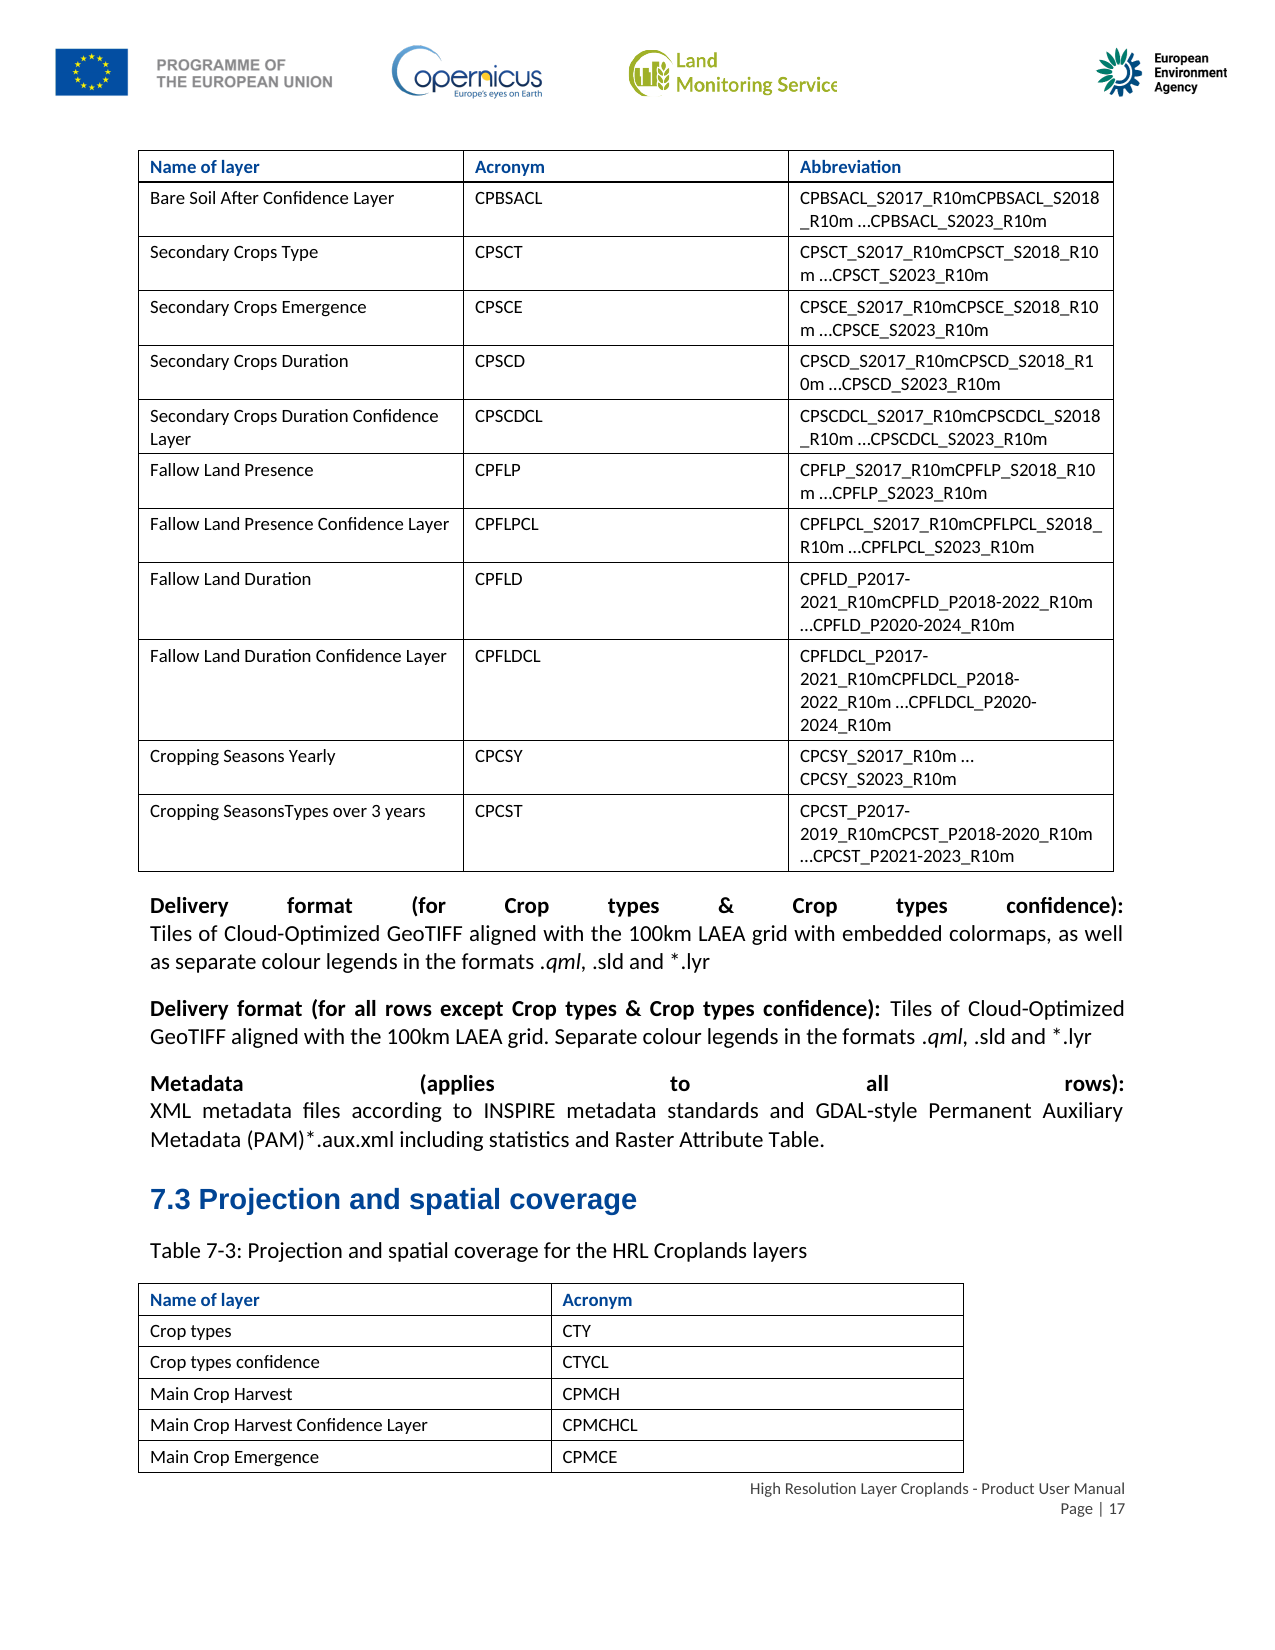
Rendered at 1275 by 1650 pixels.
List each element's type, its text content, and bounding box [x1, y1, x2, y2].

table_cell CPSCT [464, 237, 788, 290]
table_header Acronym [464, 151, 788, 181]
table_header Abbreviation [789, 151, 1113, 181]
table_cell Secondary Crops Duration Confidence Layer [139, 400, 463, 453]
text Metadata (applies to all rows): XML metadata files according to INSPIRE metadata standards and GDAL-style Permanent Auxiliary Metadata (PAM)*.aux.xml including statistics and Raster Attribute Table. [150, 1069, 1125, 1153]
table_cell CPFLP_S2017_R10mCPFLP_S2018_R10m …CPFLP_S2023_R10m [789, 454, 1113, 508]
table_cell CPSCE [464, 291, 788, 344]
table_cell Secondary Crops Emergence [139, 291, 463, 344]
table_header Name of layer [139, 1284, 551, 1314]
table_cell CPFLDCL_P2017-2021_R10mCPFLDCL_P2018-2022_R10m …CPFLDCL_P2020-2024_R10m [789, 640, 1113, 739]
picture [29, 21, 351, 124]
text Delivery format (for Crop types & Crop types confidence): Tiles of Cloud-Optimized GeoTIFF aligned with the 100km LAEA grid with embedded colormaps, as well as separate colour legends in the formats .qml, .sld and *.lyr [150, 891, 1125, 975]
table_cell Cropping Seasons Yearly [139, 741, 463, 794]
table_cell Secondary Crops Type [139, 237, 463, 290]
table_cell Main Crop Harvest [139, 1379, 551, 1409]
table_cell CPFLPCL_S2017_R10mCPFLPCL_S2018_R10m …CPFLPCL_S2023_R10m [789, 509, 1113, 562]
table_cell CPCSY [464, 741, 788, 794]
table_cell CPFLP [464, 454, 788, 508]
table_cell CPSCDCL [464, 400, 788, 453]
picture [628, 50, 837, 97]
subtitle 7.3 Projection and spatial coverage [150, 1182, 1125, 1215]
table_cell Fallow Land Duration Confidence Layer [139, 640, 463, 739]
table_cell CPSCT_S2017_R10mCPSCT_S2018_R10m …CPSCT_S2023_R10m [789, 237, 1113, 290]
text Delivery format (for all rows except Crop types & Crop types confidence): Tiles of Cloud-Optimized GeoTIFF aligned with the 100km LAEA grid. Separate colour legends in the formats .qml, .sld and *.lyr [150, 994, 1125, 1050]
table_cell CPSCD [464, 346, 788, 399]
table_cell Main Crop Harvest Confidence Layer [139, 1410, 551, 1440]
table_cell CPMCH [552, 1379, 963, 1409]
table_cell CPMCE [552, 1441, 963, 1472]
table_header Acronym [552, 1284, 963, 1314]
table_cell Fallow Land Presence [139, 454, 463, 508]
table_cell CPFLPCL [464, 509, 788, 562]
table_cell CPCST_P2017-2019_R10mCPCST_P2018-2020_R10m …CPCST_P2021-2023_R10m [789, 795, 1113, 871]
table_cell Crop types [139, 1316, 551, 1346]
table_cell Bare Soil After Confidence Layer [139, 183, 463, 236]
table_cell CPBSACL_S2017_R10mCPBSACL_S2018_R10m …CPBSACL_S2023_R10m [789, 183, 1113, 236]
table_cell CTYCL [552, 1347, 963, 1377]
table_cell Fallow Land Presence Confidence Layer [139, 509, 463, 562]
table_cell CPCST [464, 795, 788, 871]
table_cell CPSCE_S2017_R10mCPSCE_S2018_R10m …CPSCE_S2023_R10m [789, 291, 1113, 344]
table_cell CPSCD_S2017_R10mCPSCD_S2018_R10m …CPSCD_S2023_R10m [789, 346, 1113, 399]
text Table 7-3: Projection and spatial coverage for the HRL Croplands layers [150, 1236, 1125, 1264]
table_cell CPMCHCL [552, 1410, 963, 1440]
table_cell CTY [552, 1316, 963, 1346]
table_cell Fallow Land Duration [139, 563, 463, 639]
table_cell Secondary Crops Duration [139, 346, 463, 399]
table_header Name of layer [139, 151, 463, 181]
picture [1094, 46, 1228, 97]
table_cell Cropping SeasonsTypes over 3 years [139, 795, 463, 871]
table_cell CPSCDCL_S2017_R10mCPSCDCL_S2018_R10m …CPSCDCL_S2023_R10m [789, 400, 1113, 453]
table_cell Main Crop Emergence [139, 1441, 551, 1472]
table_cell CPFLDCL [464, 640, 788, 739]
picture [371, 15, 560, 130]
table_cell CPFLD_P2017-2021_R10mCPFLD_P2018-2022_R10m …CPFLD_P2020-2024_R10m [789, 563, 1113, 639]
table_cell Crop types confidence [139, 1347, 551, 1377]
table_cell CPCSY_S2017_R10m …CPCSY_S2023_R10m [789, 741, 1113, 794]
table_cell CPFLD [464, 563, 788, 639]
table_cell CPBSACL [464, 183, 788, 236]
